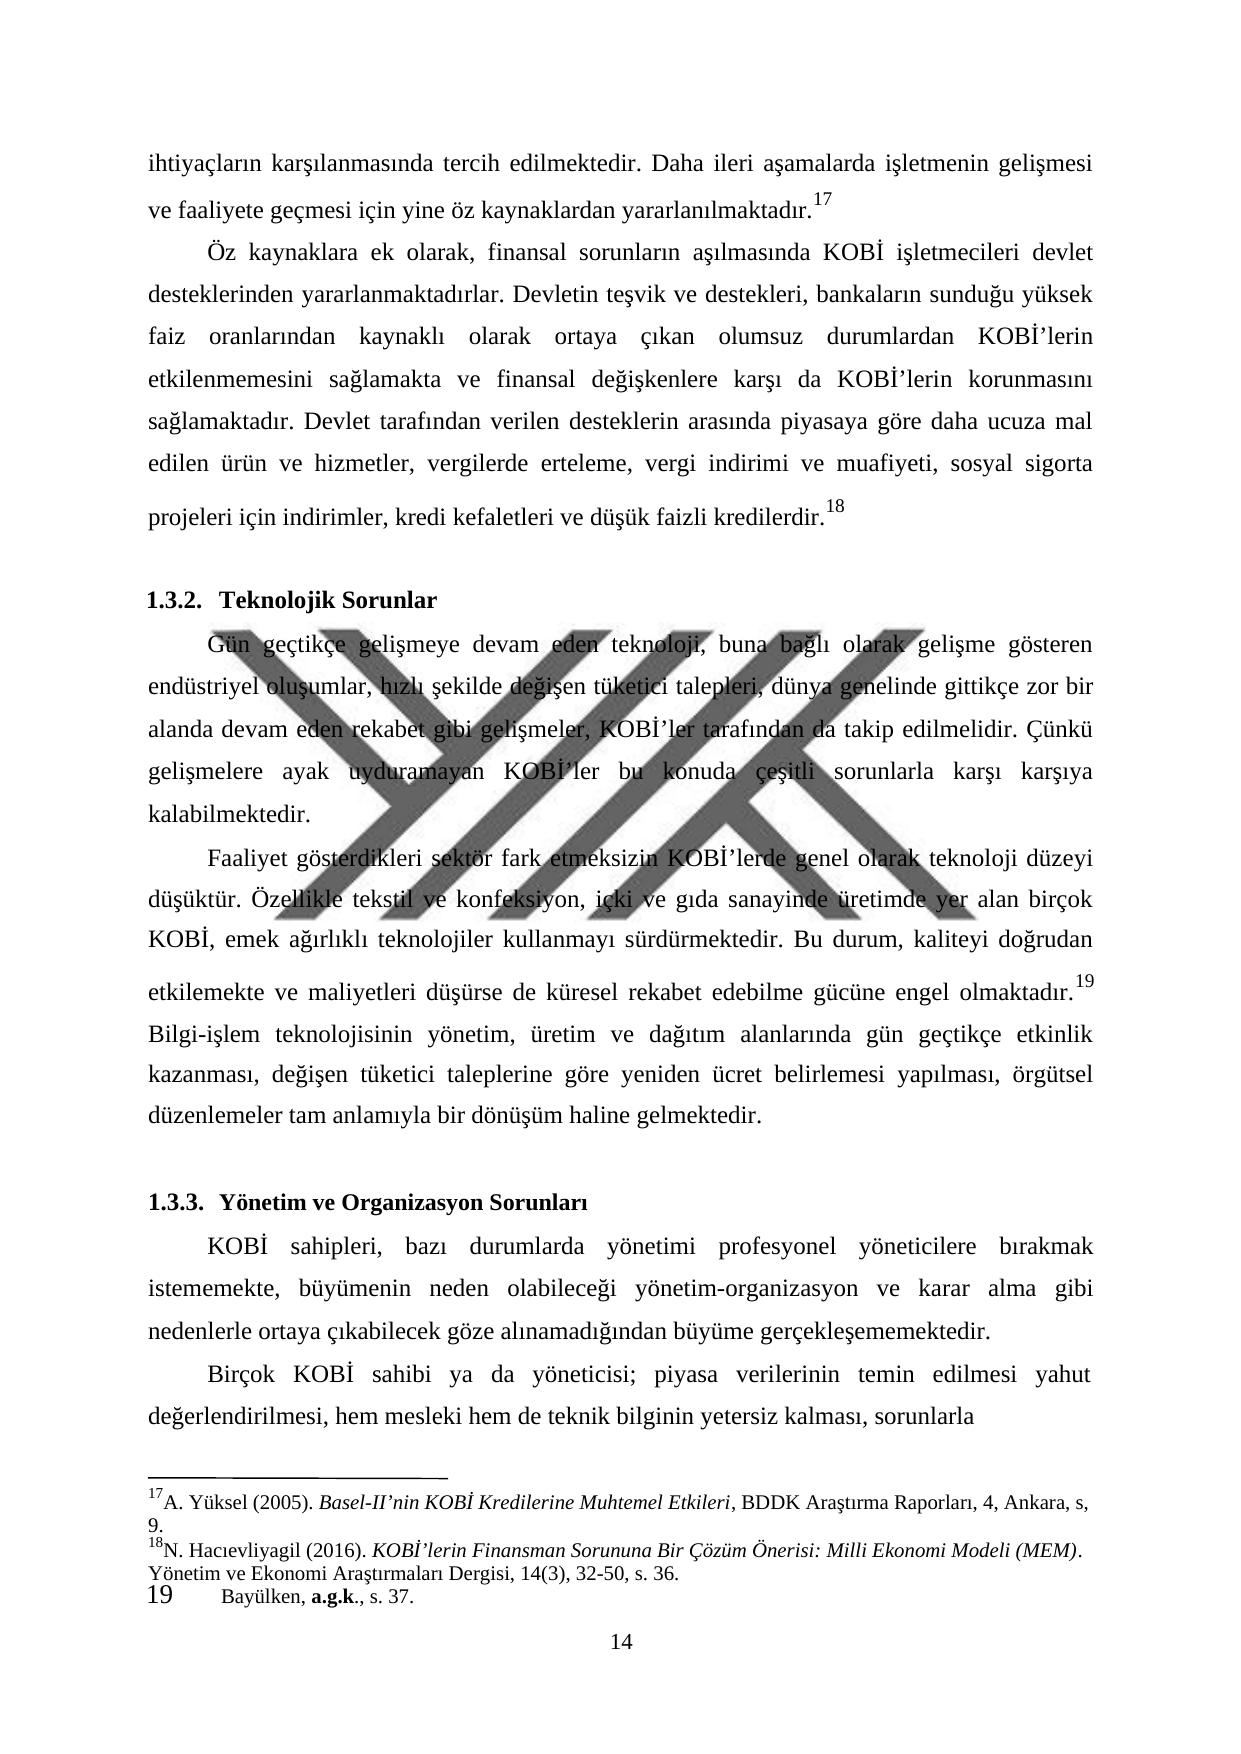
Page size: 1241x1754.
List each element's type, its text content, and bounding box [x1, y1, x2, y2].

text 18N. Hacıevliyagil (2016). KOBİ’lerin Finansman Sorununa Bir Çözüm Önerisi: Milli Ekonomi Modeli (MEM). [148, 1537, 1094, 1563]
text Faaliyet gösterdikleri sektör fark etmeksizin KOBİ’lerde genel olarak teknoloji düzeyi düşüktür. Özellikle tekstil ve konfeksiyon, içki ve gıda sanayinde üretimde yer alan birçok KOBİ, emek ağırlıklı teknolojiler kullanmayı sürdürmektedir. Bu durum, kaliteyi doğrudan etkilemekte ve maliyetleri düşürse de küresel rekabet edebilme gücüne engel olmaktadır.19 Bilgi-işlem teknolojisinin yönetim, üretim ve dağıtım alanlarında gün geçtikçe etkinlik kazanması, değişen tüketici taleplerine göre yeniden ücret belirlemesi yapılması, örgütsel düzenlemeler tam anlamıyla bir dönüşüm haline gelmektedir. [148, 843, 1094, 1129]
picture [208, 622, 980, 629]
text Öz kaynaklara ek olarak, finansal sorunların aşılmasında KOBİ işletmecileri devlet desteklerinden yararlanmaktadırlar. Devletin teşvik ve destekleri, bankaların sunduğu yüksek faiz oranlarından kaynaklı olarak ortaya çıkan olumsuz durumlardan KOBİ’lerin etkilenmemesini sağlamakta ve finansal değişkenlere karşı da KOBİ’lerin korunmasını sağlamaktadır. Devlet tarafından verilen desteklerin arasında piyasaya göre daha ucuza mal edilen ürün ve hizmetler, vergilerde erteleme, vergi indirimi ve muafiyeti, sosyal sigorta projeleri için indirimler, kredi kefaletleri ve düşük faizli kredilerdir.18 [148, 237, 1094, 533]
text KOBİ sahipleri, bazı durumlarda yönetimi profesyonel yöneticilere bırakmak istememekte, büyümenin neden olabileceği yönetim-organizasyon ve karar alma gibi nedenlerle ortaya çıkabilecek göze alınamadığından büyüme gerçekleşememektedir. [148, 1231, 1094, 1345]
list Bayülken, a.g.k., s. 37. [146, 1584, 1094, 1608]
text 1.3.3. Yönetim ve Organizasyon Sorunları [148, 1187, 1094, 1216]
text Birçok KOBİ sahibi ya da yöneticisi; piyasa verilerinin temin edilmesi yahut değerlendirilmesi, hem mesleki hem de teknik bilginin yetersiz kalması, sorunlarla [148, 1359, 1092, 1430]
text 1.3.2. Teknolojik Sorunlar [146, 585, 1094, 614]
text 17A. Yüksel (2005). Basel-II’nin KOBİ Kredilerine Muhtemel Etkileri, BDDK Araştırma Raporları, 4, Ankara, s, [148, 1485, 1094, 1515]
text 14 [146, 1628, 1096, 1654]
picture [208, 828, 980, 843]
text ihtiyaçların karşılanmasında tercih edilmektedir. Daha ileri aşamalarda işletmenin gelişmesi ve faaliyete geçmesi için yine öz kaynaklardan yararlanılmaktadır.17 [148, 148, 1094, 226]
text Yönetim ve Ekonomi Araştırmaları Dergisi, 14(3), 32-50, s. 36. [148, 1563, 1094, 1584]
text 9. [148, 1515, 1094, 1537]
text Gün geçtikçe gelişmeye devam eden teknoloji, buna bağlı olarak gelişme gösteren endüstriyel oluşumlar, hızlı şekilde değişen tüketici talepleri, dünya genelinde gittikçe zor bir alanda devam eden rekabet gibi gelişmeler, KOBİ’ler tarafından da takip edilmelidir. Çünkü gelişmelere ayak uyduramayan KOBİ’ler bu konuda çeşitli sorunlarla karşı karşıya kalabilmektedir. [148, 629, 1094, 828]
